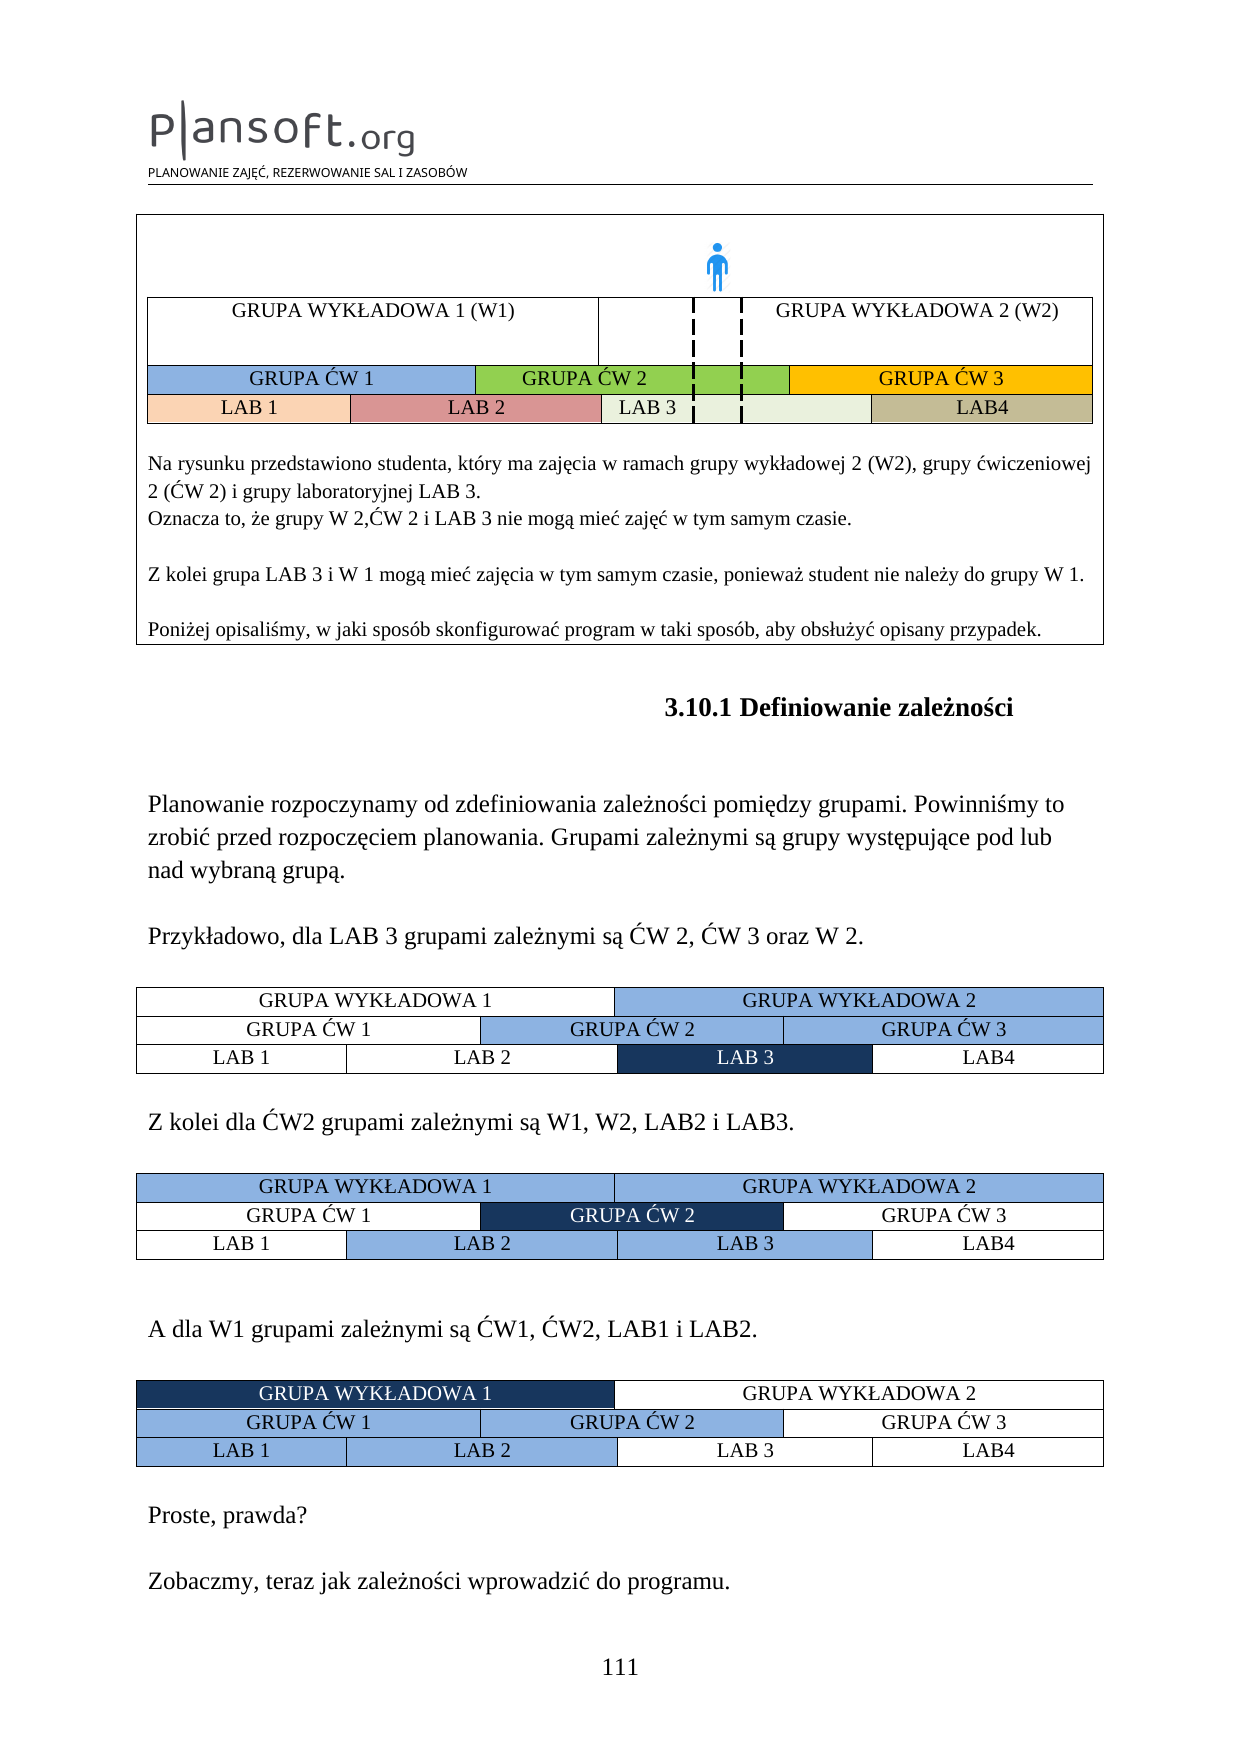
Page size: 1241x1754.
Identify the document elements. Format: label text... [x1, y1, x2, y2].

table_cell GRUPA ĆW 3 [784, 1203, 1103, 1230]
table_cell GRUPA ĆW 1 [137, 1017, 480, 1044]
table_header GRUPA WYKŁADOWA 2 [615, 988, 1103, 1016]
table_cell LAB 1 [137, 1438, 346, 1466]
text A dla W1 grupami zależnymi są ĆW1, ĆW2, LAB1 i LAB2. [148, 1314, 1093, 1343]
table_cell LAB 1 [137, 1231, 346, 1259]
table_header GRUPA WYKŁADOWA 1 [137, 1381, 614, 1408]
table_header GRUPA WYKŁADOWA 1 [137, 988, 614, 1016]
table_cell GRUPA ĆW 2 [481, 1017, 783, 1044]
table_header GRUPA WYKŁADOWA 2 [615, 1381, 1103, 1408]
table_header GRUPA WYKŁADOWA 2 [615, 1174, 1103, 1202]
table_cell GRUPA ĆW 3 [784, 1017, 1103, 1044]
table_cell LAB4 [873, 1231, 1103, 1259]
table_cell LAB4 [873, 1045, 1103, 1073]
table_cell GRUPA ĆW 1 [137, 1203, 480, 1230]
text Planowanie rozpoczynamy od zdefiniowania zależności pomiędzy grupami. Powinniśmy to zrobić przed rozpoczęciem planowania. Grupami zależnymi są grupy występujące pod lub nad wybraną grupą. [148, 789, 1093, 884]
table_header GRUPA WYKŁADOWA 1 [137, 1174, 614, 1202]
table_cell LAB 2 [347, 1045, 617, 1073]
text Przykładowo, dla LAB 3 grupami zależnymi są ĆW 2, ĆW 3 oraz W 2. [148, 921, 1093, 950]
picture [147, 73, 418, 165]
table_cell GRUPA ĆW 2 [481, 1410, 783, 1437]
subtitle Definiowanie zależności [664, 691, 1093, 722]
table_cell LAB 1 [137, 1045, 346, 1073]
table_cell GRUPA ĆW 2 [481, 1203, 783, 1230]
text Proste, prawda? [148, 1500, 1093, 1529]
table_cell GRUPA ĆW 1 [137, 1410, 480, 1437]
picture [704, 242, 731, 293]
table_cell LAB4 [873, 1438, 1103, 1466]
text Z kolei dla ĆW2 grupami zależnymi są W1, W2, LAB2 i LAB3. [148, 1107, 1093, 1136]
table_cell LAB 3 [618, 1231, 872, 1259]
text Zobaczmy, teraz jak zależności wprowadzić do programu. [148, 1566, 1093, 1595]
table_cell LAB 3 [618, 1045, 872, 1073]
table_cell LAB 3 [618, 1438, 872, 1466]
table_cell LAB 2 [347, 1438, 617, 1466]
table_cell LAB 2 [347, 1231, 617, 1259]
table_cell GRUPA ĆW 3 [784, 1410, 1103, 1437]
